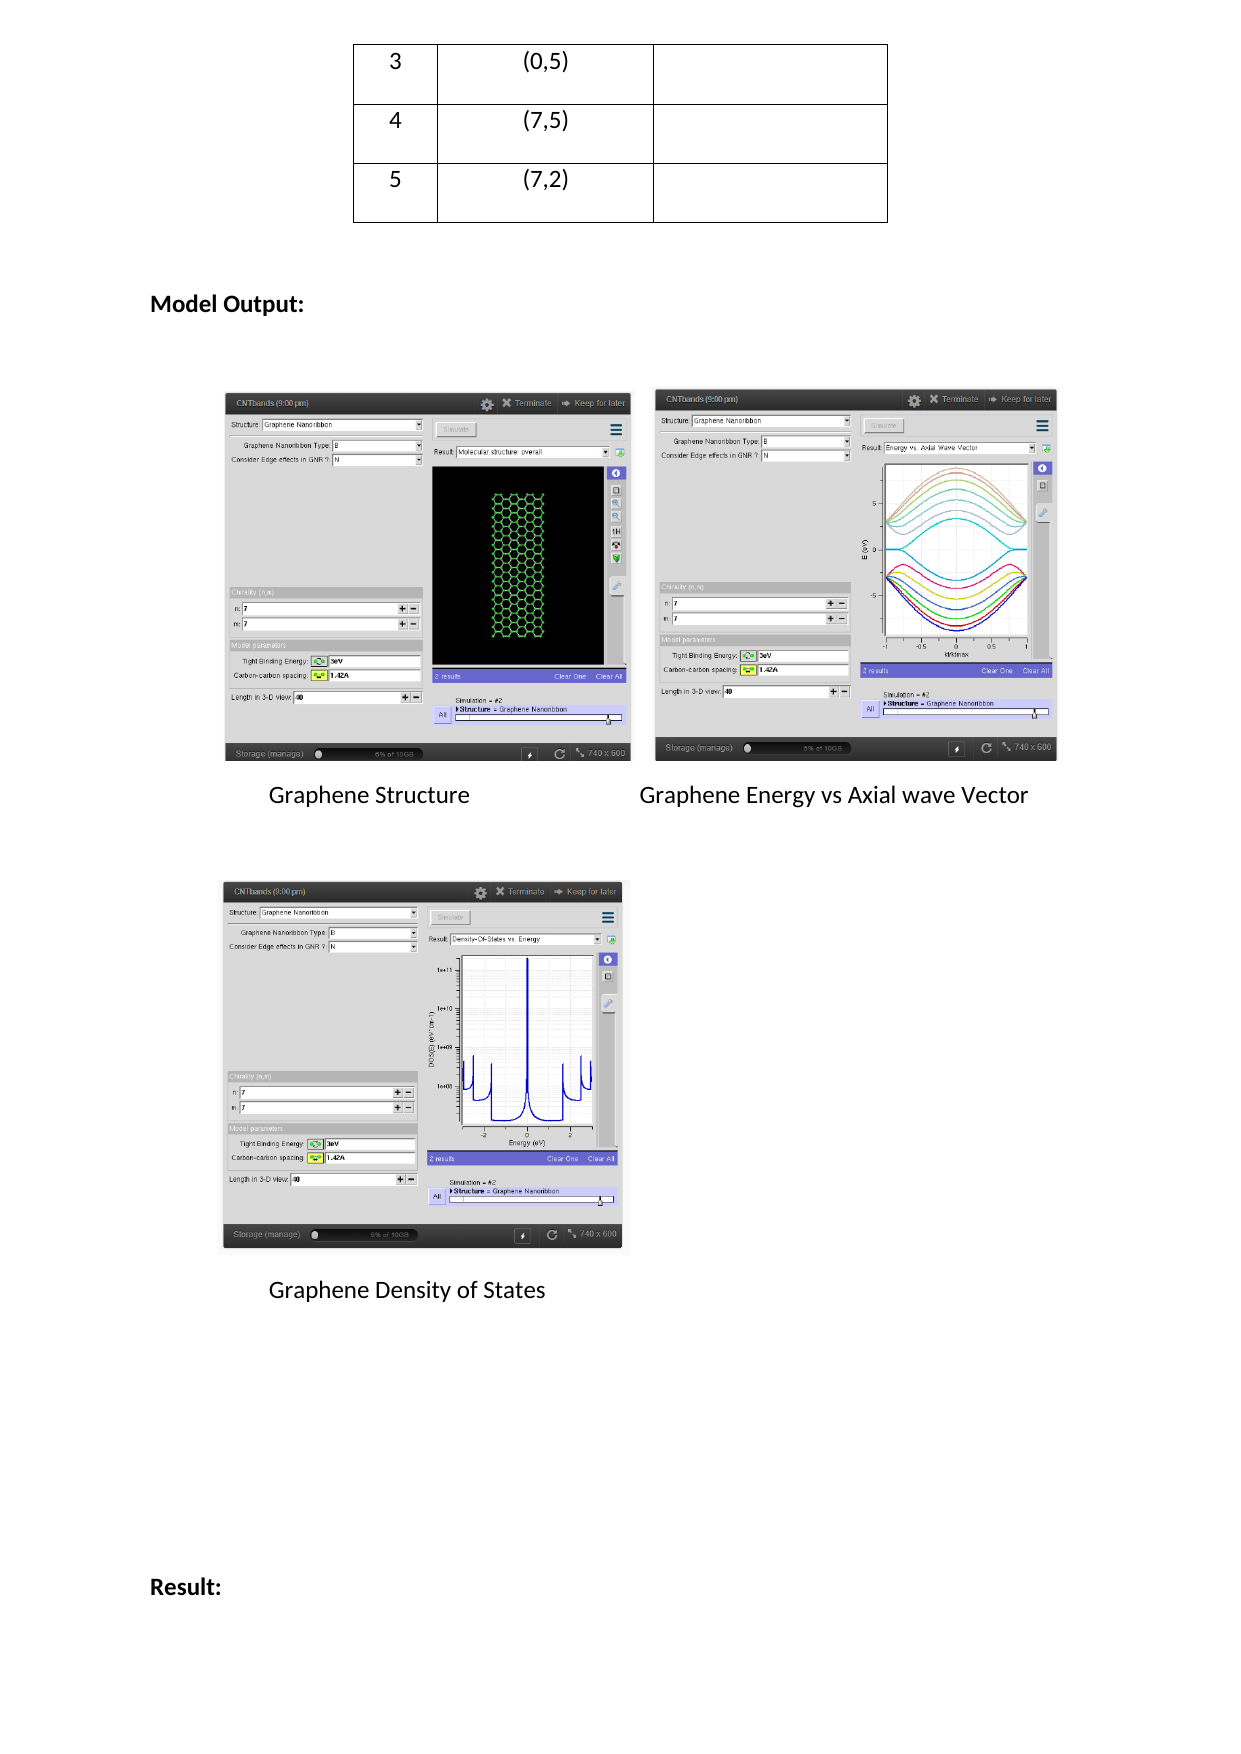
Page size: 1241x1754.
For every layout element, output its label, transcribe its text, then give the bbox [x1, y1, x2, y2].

table_cell 4 [354, 105, 437, 162]
table_cell [654, 45, 887, 103]
table_cell (7,5) [438, 105, 653, 162]
table_cell (0,5) [438, 45, 653, 103]
text Model Output: [150, 288, 1090, 319]
picture [223, 388, 635, 761]
table_cell 5 [354, 164, 437, 222]
table_cell (7,2) [438, 164, 653, 222]
text Graphene Density of States [150, 1274, 1090, 1304]
picture [651, 387, 1059, 761]
text Graphene Structure Graphene Energy vs Axial wave Vector [150, 779, 1090, 810]
text Result: [150, 1571, 1090, 1602]
table_cell [654, 105, 887, 162]
picture [217, 878, 631, 1255]
table_cell [654, 164, 887, 222]
table_cell 3 [354, 45, 437, 103]
